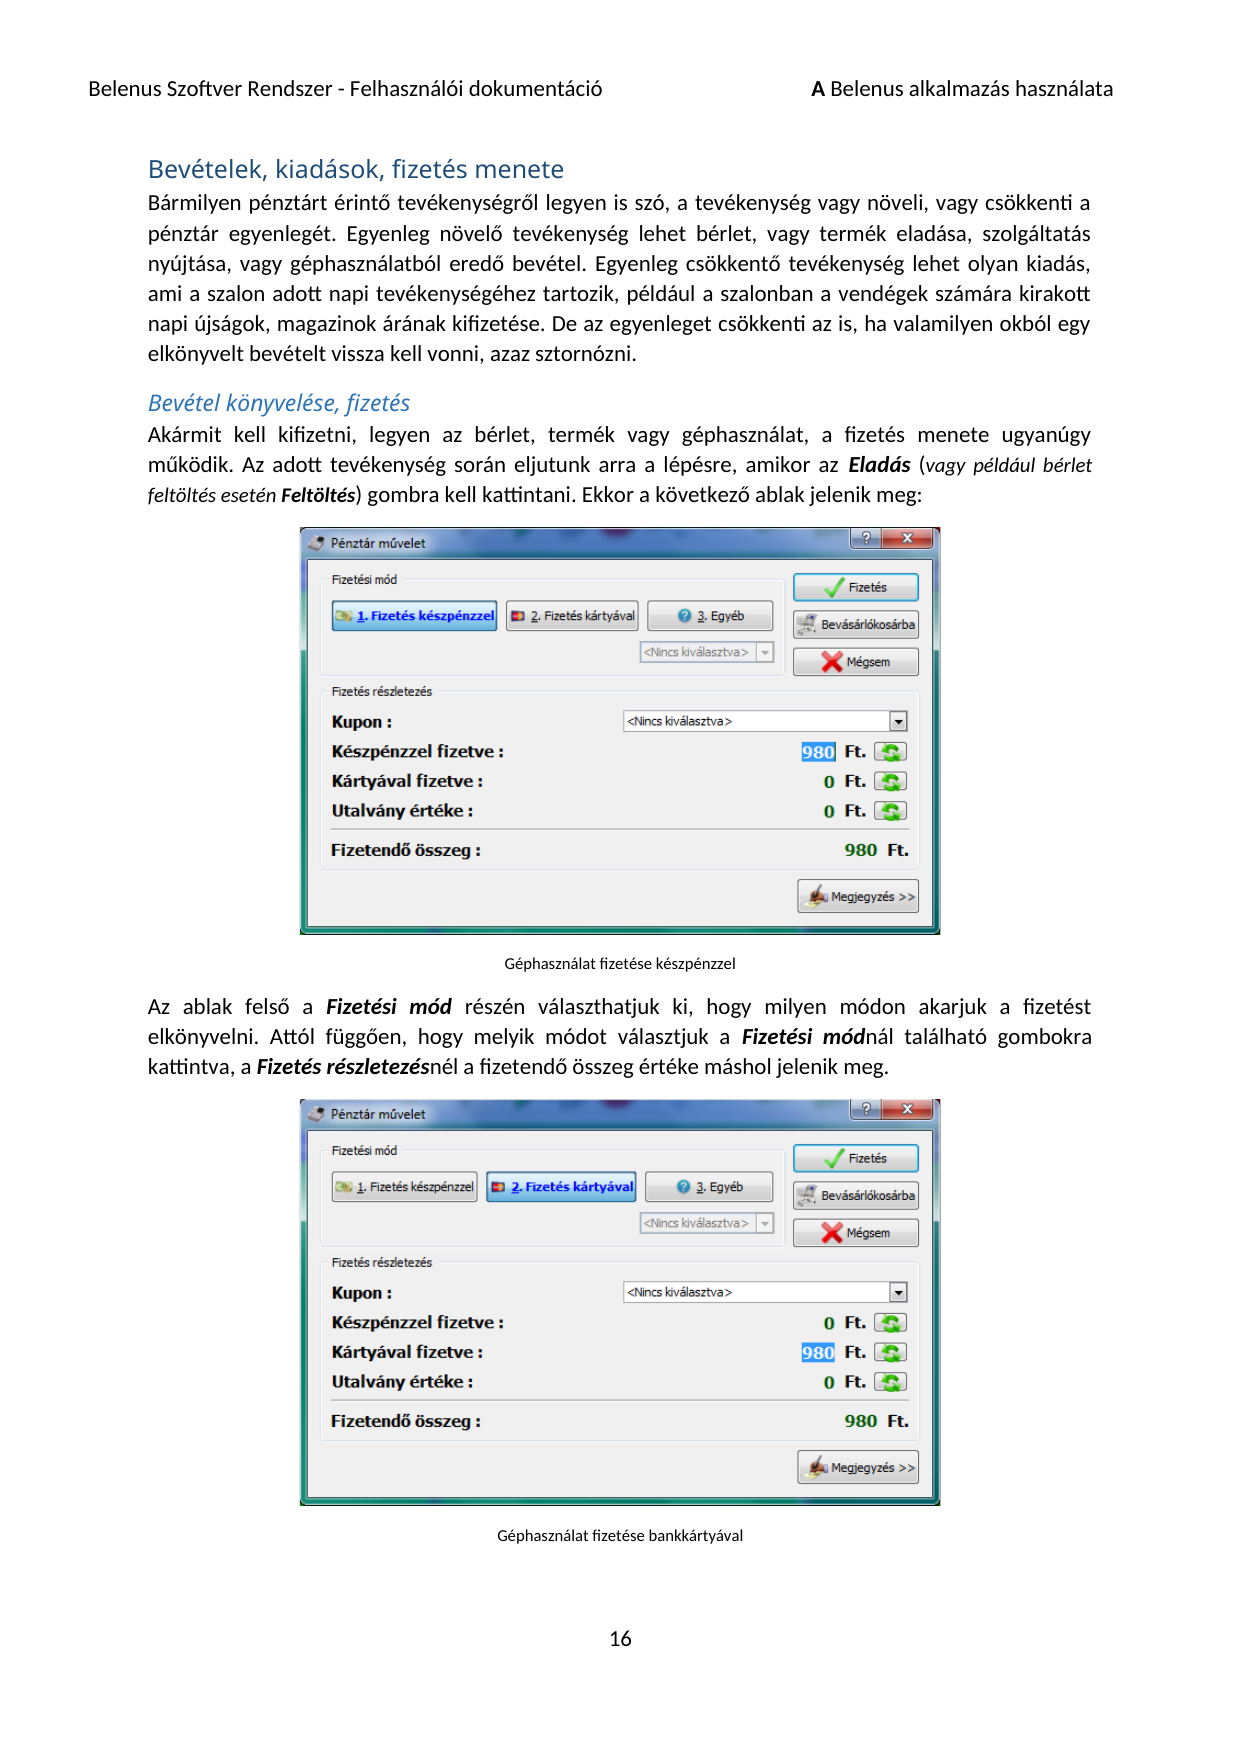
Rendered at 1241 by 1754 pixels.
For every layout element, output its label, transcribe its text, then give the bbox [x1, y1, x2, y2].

text Géphasználat fizetése készpénzzel [148, 953, 1093, 973]
text Bármilyen pénztárt érintő tevékenységről legyen is szó, a tevékenység vagy növeli, vagy csökkenti a pénztár egyenlegét. Egyenleg növelő tevékenység lehet bérlet, vagy termék eladása, szolgáltatás nyújtása, vagy géphasználatból eredő bevétel. Egyenleg csökkentő tevékenység lehet olyan kiadás, ami a szalon adott napi tevékenységéhez tartozik, például a szalonban a vendégek számára kirakott napi újságok, magazinok árának kifizetése. De az egyenleget csökkenti az is, ha valamilyen okból egy elkönyvelt bevételt vissza kell vonni, azaz sztornózni. [148, 188, 1093, 368]
subtitle Bevétel könyvelése, fizetés [148, 386, 1093, 418]
text Akármit kell kifizetni, legyen az bérlet, termék vagy géphasználat, a fizetés menete ugyanúgy működik. Az adott tevékenység során eljutunk arra a lépésre, amikor az Eladás (vagy például bérlet feltöltés esetén Feltöltés) gombra kell kattintani. Ekkor a következő ablak jelenik meg: [148, 420, 1093, 509]
subtitle Bevételek, kiadások, fizetés menete [148, 152, 1093, 186]
text Géphasználat fizetése bankkártyával [148, 1525, 1093, 1545]
picture [299, 527, 941, 935]
text Az ablak felső a Fizetési mód részén választhatjuk ki, hogy milyen módon akarjuk a fizetést elkönyvelni. Attól függően, hogy melyik módot választjuk a Fizetési módnál található gombokra kattintva, a Fizetés részletezésnél a fizetendő összeg értéke máshol jelenik meg. [148, 992, 1093, 1080]
picture [299, 1099, 941, 1506]
